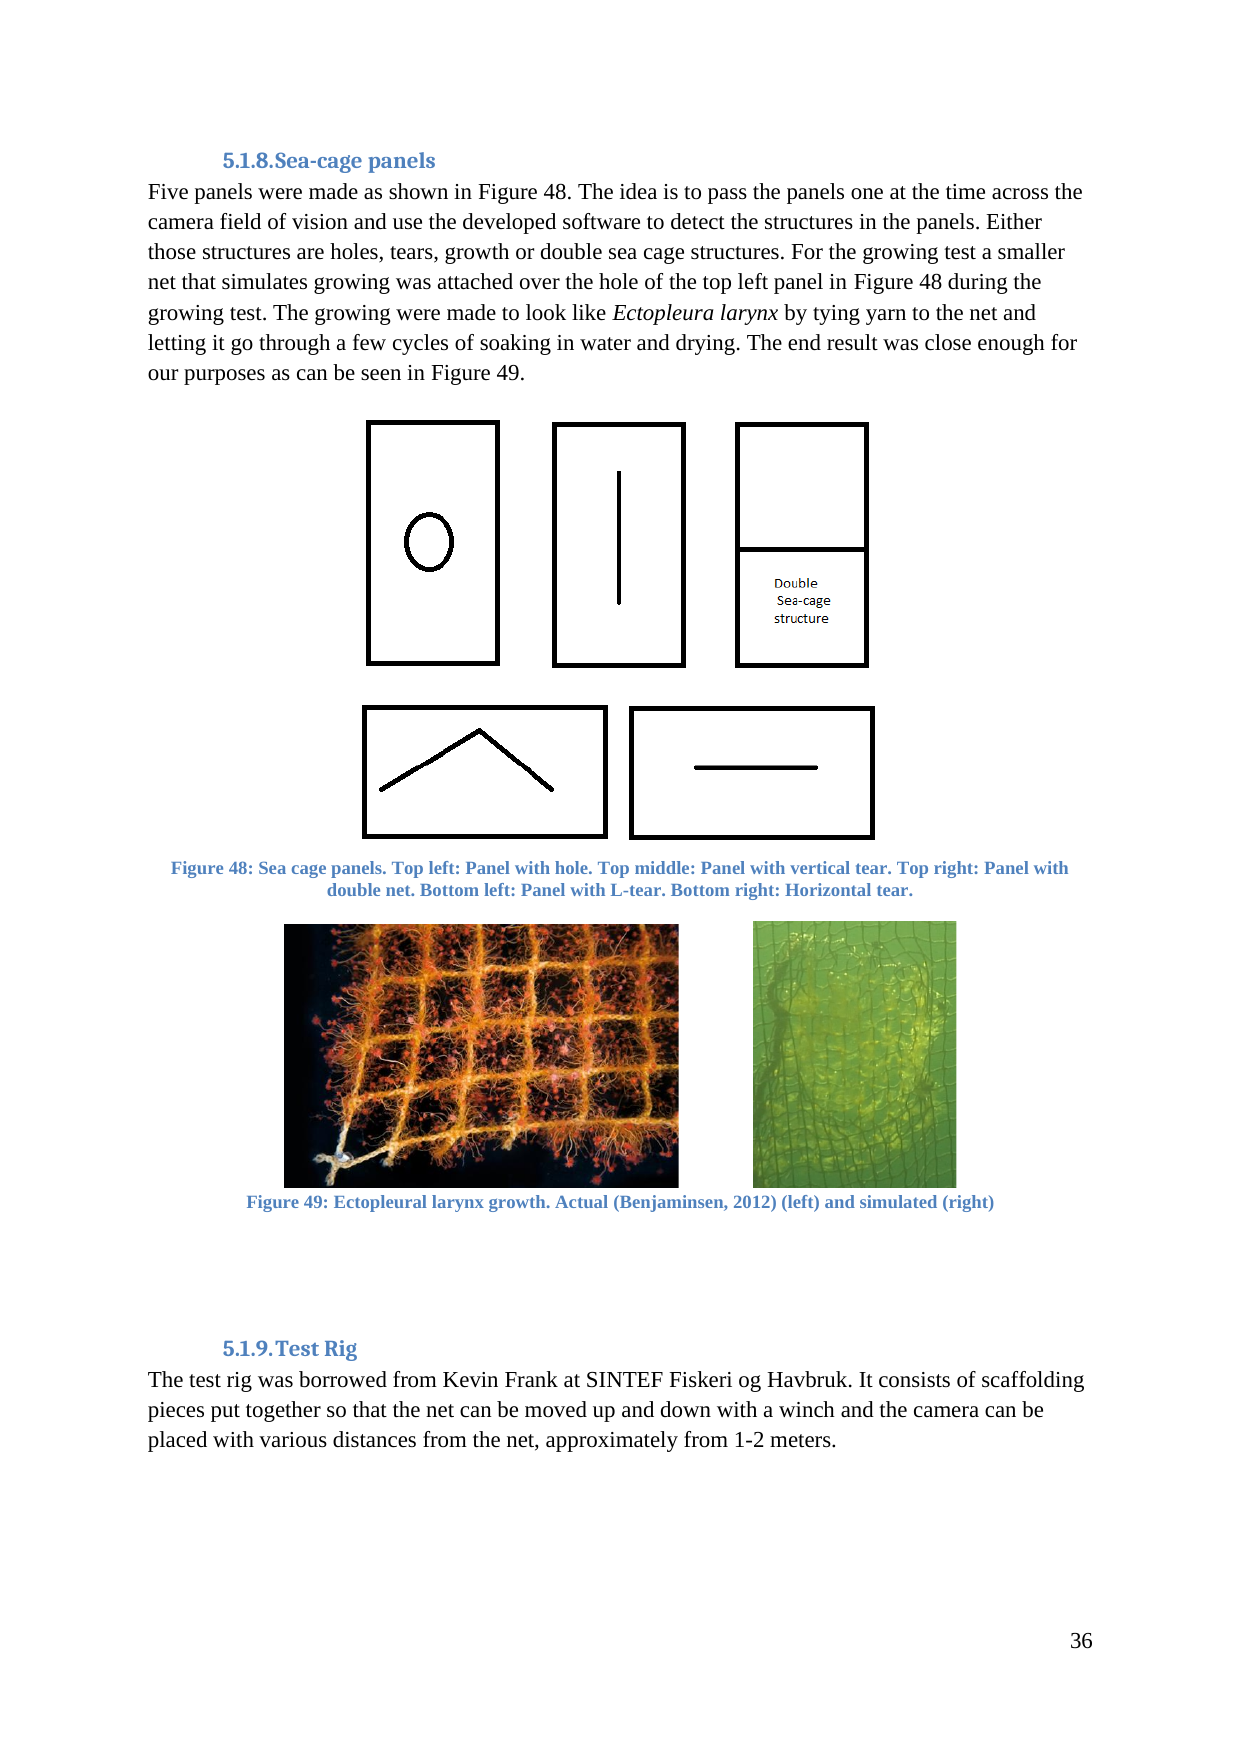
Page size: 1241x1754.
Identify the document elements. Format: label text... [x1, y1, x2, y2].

picture [355, 410, 885, 854]
subtitle Test Rig [223, 1336, 1093, 1362]
text The test rig was borrowed from Kevin Frank at SINTEF Fiskeri og Havbruk. It consists of scaffolding pieces put together so that the net can be moved up and down with a winch and the camera can be placed with various distances from the net, approximately from 1-2 meters. [148, 1366, 1093, 1453]
text Figure 49: Ectopleural larynx growth. Actual (left) and simulated (right) [148, 1191, 1093, 1213]
subtitle Sea-cage panels [223, 148, 1093, 174]
text Figure 48: Sea cage panels. Top left: Panel with hole. Top middle: Panel with vertical tear. Top right: Panel with double net. Bottom left: Panel with L-tear. Bottom right: Horizontal tear. [148, 857, 1093, 900]
picture [753, 921, 957, 1188]
text Five panels were made as shown in Figure 47. The idea is to pass the panels one at the time across the camera field of vision and use the developed software to detect the structures in the panels. Either those structures are holes, tears, growth or double sea cage structures. For the growing test a smaller net that simulates growing was attached over the hole of the top left panel in Figure 47 during the growing test. The growing were made to look like Ectopleura larynx by tying yarn to the net and letting it go through a few cycles of soaking in water and drying. The end result was close enough for our purposes as can be seen in Figure 48. [148, 178, 1093, 385]
picture [284, 924, 679, 1188]
